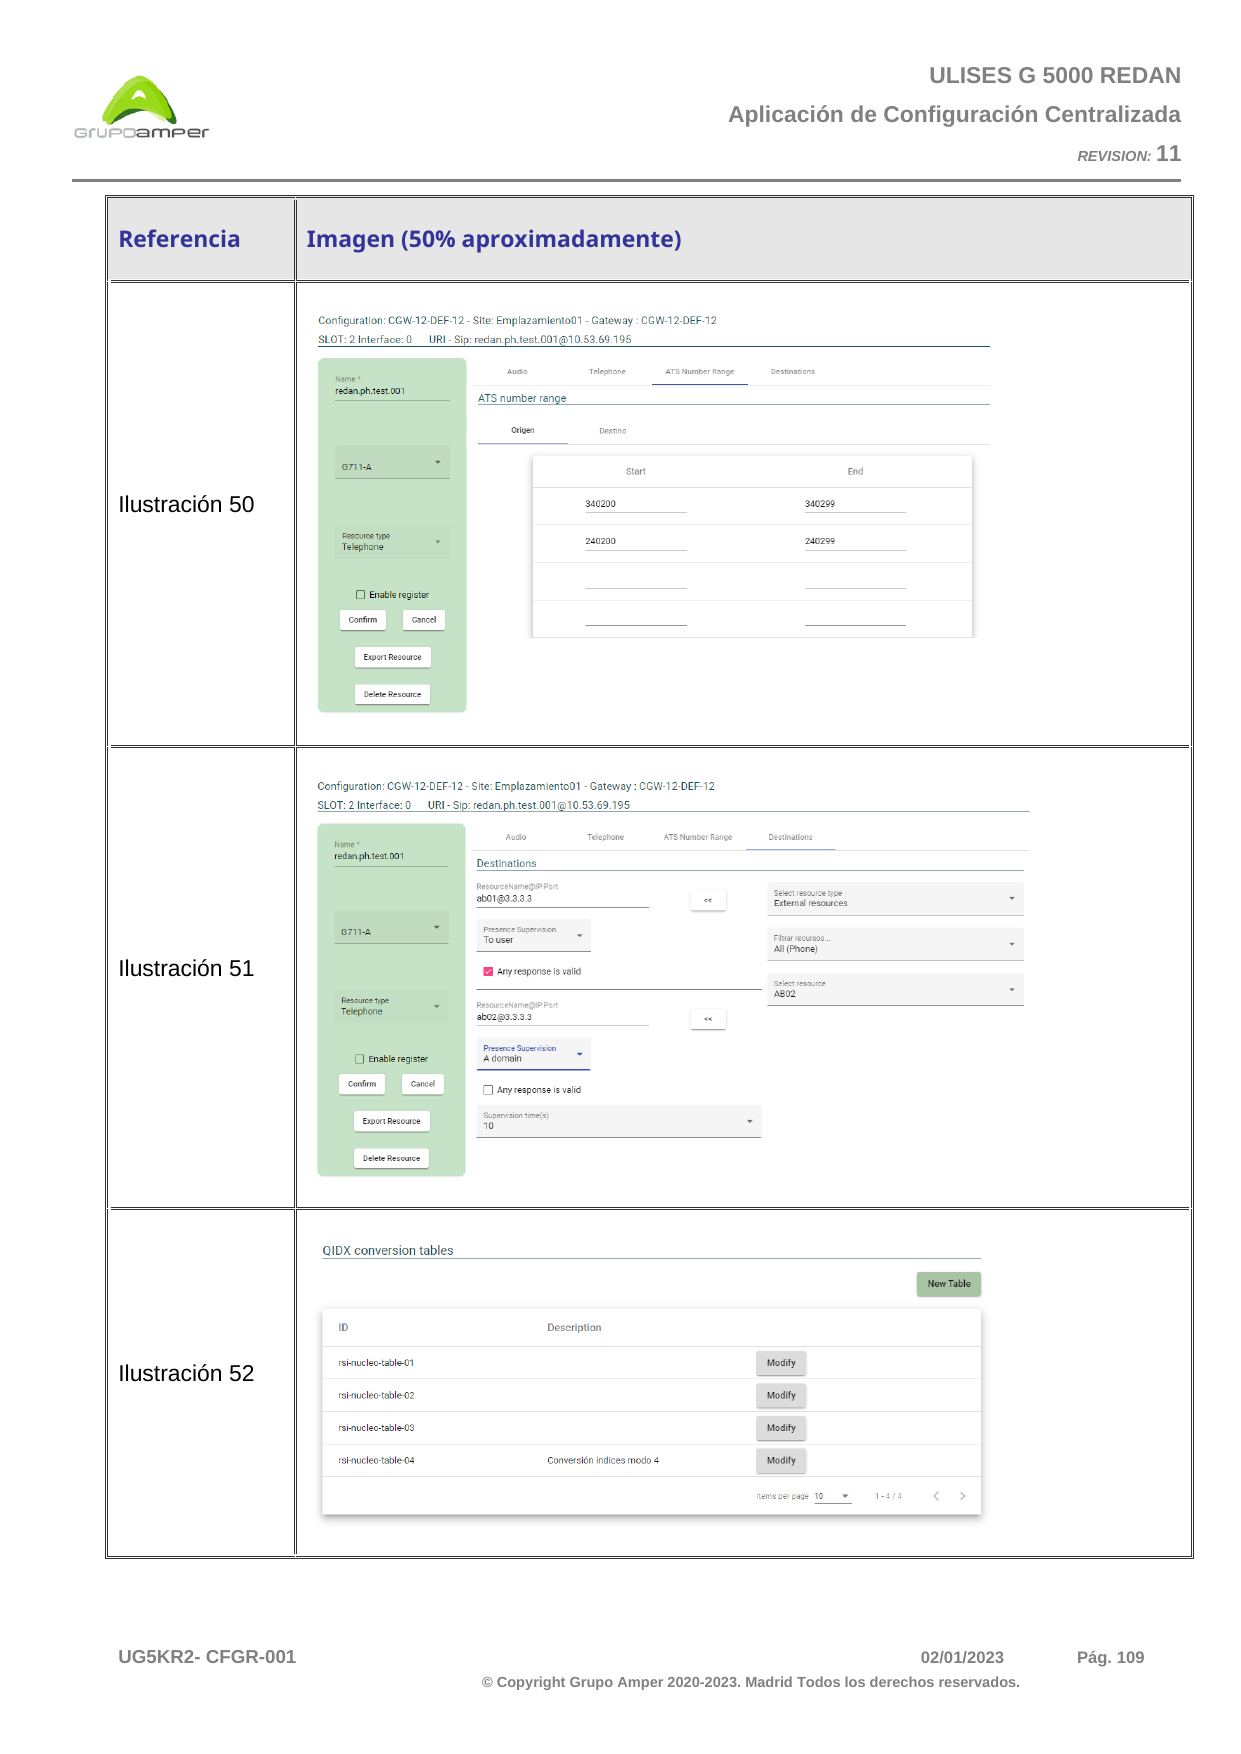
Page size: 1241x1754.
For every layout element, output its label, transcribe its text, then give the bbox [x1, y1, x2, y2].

table_cell Ilustración 50 [108, 280, 294, 745]
table_cell [295, 1207, 1191, 1556]
picture [306, 307, 990, 720]
picture [306, 1234, 994, 1531]
table_cell [295, 745, 1192, 1207]
table_cell Ilustración 52 [108, 1207, 295, 1556]
table_cell Ilustración 51 [107, 745, 295, 1207]
table_header Imagen (50% aproximadamente) [295, 198, 1191, 279]
picture [306, 773, 1032, 1181]
picture [71, 64, 211, 151]
table_cell [297, 280, 1191, 745]
table_header Referencia [108, 198, 295, 279]
